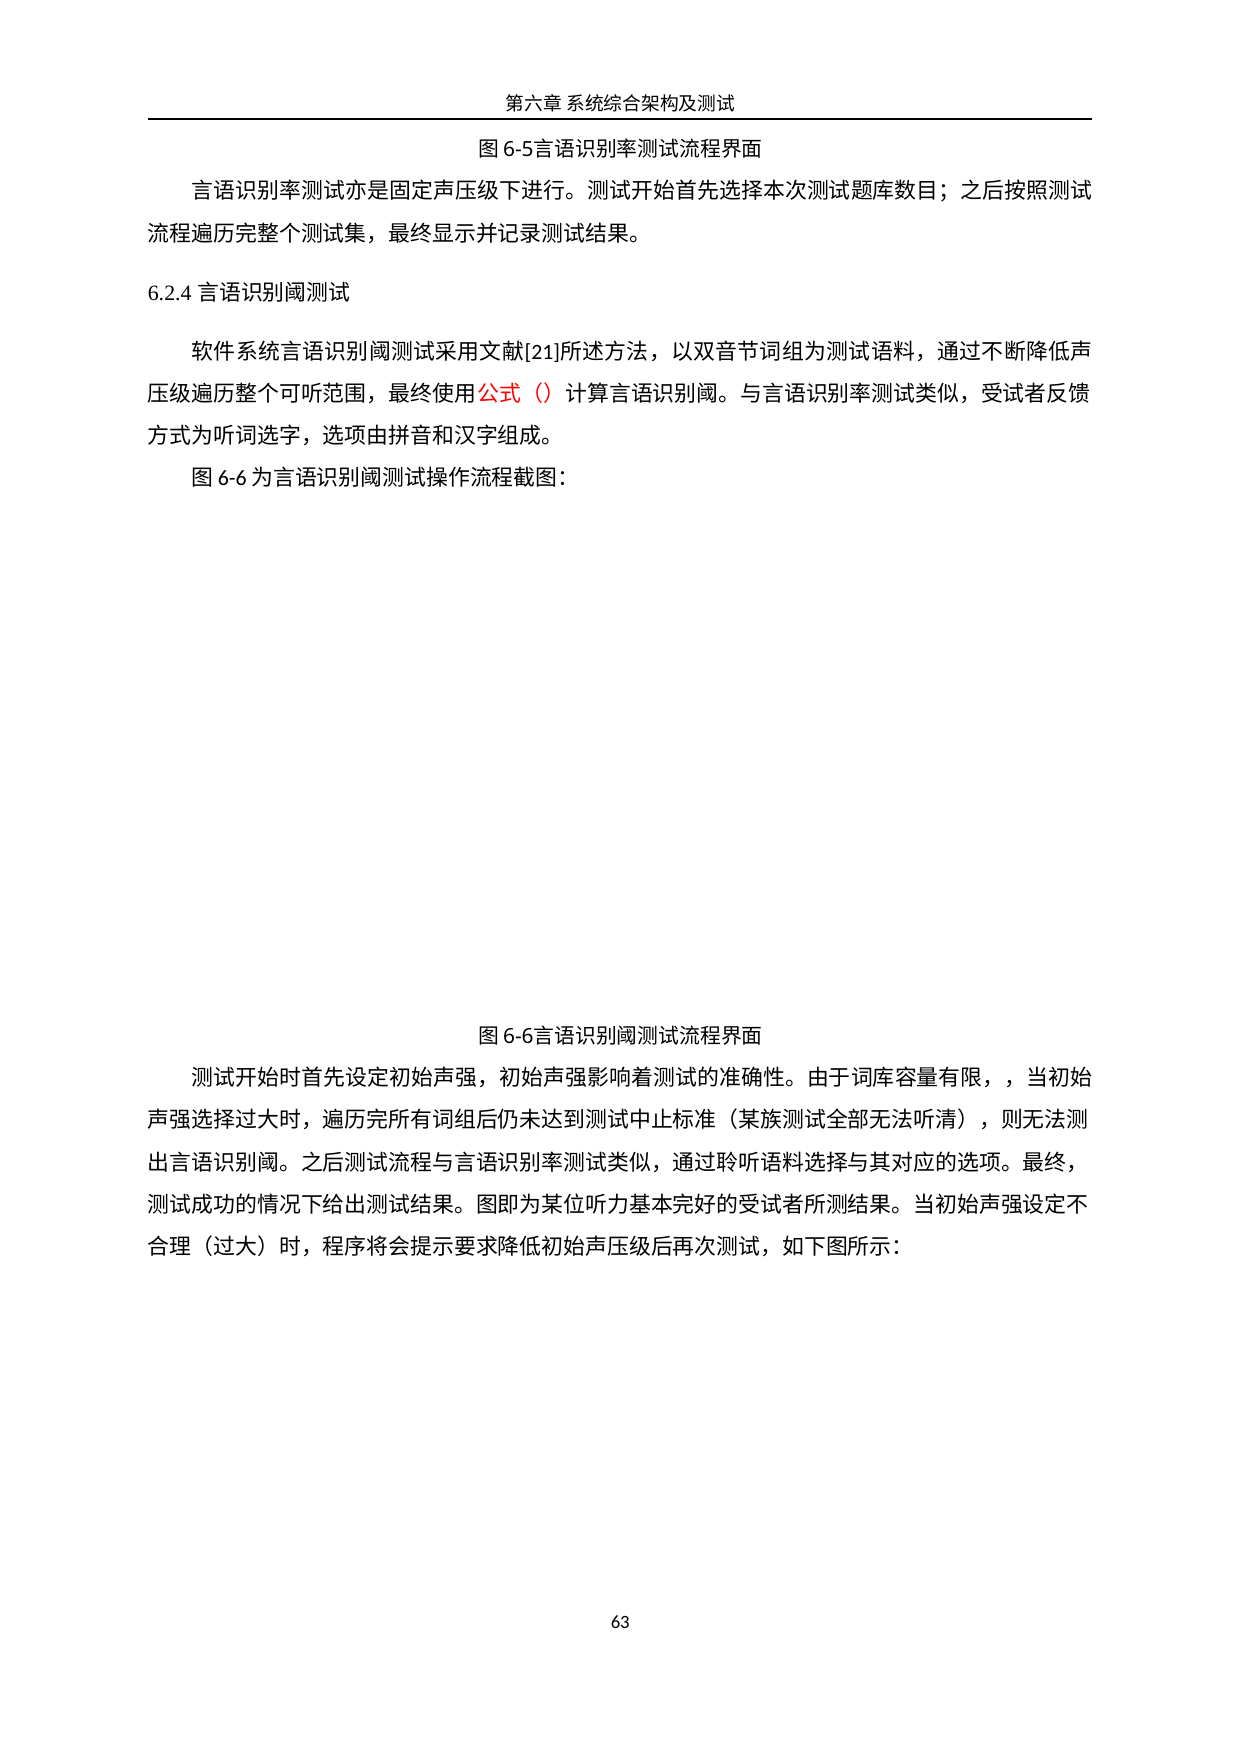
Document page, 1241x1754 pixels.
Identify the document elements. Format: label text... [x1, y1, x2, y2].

text 图6-6言语识别阈测试流程界面 [148, 1017, 1092, 1051]
text 软件系统言语识别阈测试采用文献[21]所述方法，以双音节词组为测试语料，通过不断降低声压级遍历整个可听范围，最终使用公式（）计算言语识别阈。与言语识别率测试类似，受试者反馈方式为听词选字，选项由拼音和汉字组成。 [148, 332, 1092, 451]
text 图6-5言语识别率测试流程界面 [148, 131, 1092, 165]
text 图6-6为言语识别阈测试操作流程截图： [148, 459, 1092, 493]
text 言语识别率测试亦是固定声压级下进行。测试开始首先选择本次测试题库数目；之后按照测试流程遍历完整个测试集，最终显示并记录测试结果。 [148, 172, 1092, 249]
text 测试开始时首先设定初始声强，初始声强影响着测试的准确性。由于词库容量有限，，当初始声强选择过大时，遍历完所有词组后仍未达到测试中止标准（某族测试全部无法听清），则无法测出言语识别阈。之后测试流程与言语识别率测试类似，通过聆听语料选择与其对应的选项。最终，测试成功的情况下给出测试结果。图即为某位听力基本完好的受试者所测结果。当初始声强设定不合理（过大）时，程序将会提示要求降低初始声压级后再次测试，如下图所示： [148, 1058, 1092, 1262]
text 6.2.4 言语识别阈测试 [148, 274, 1092, 308]
